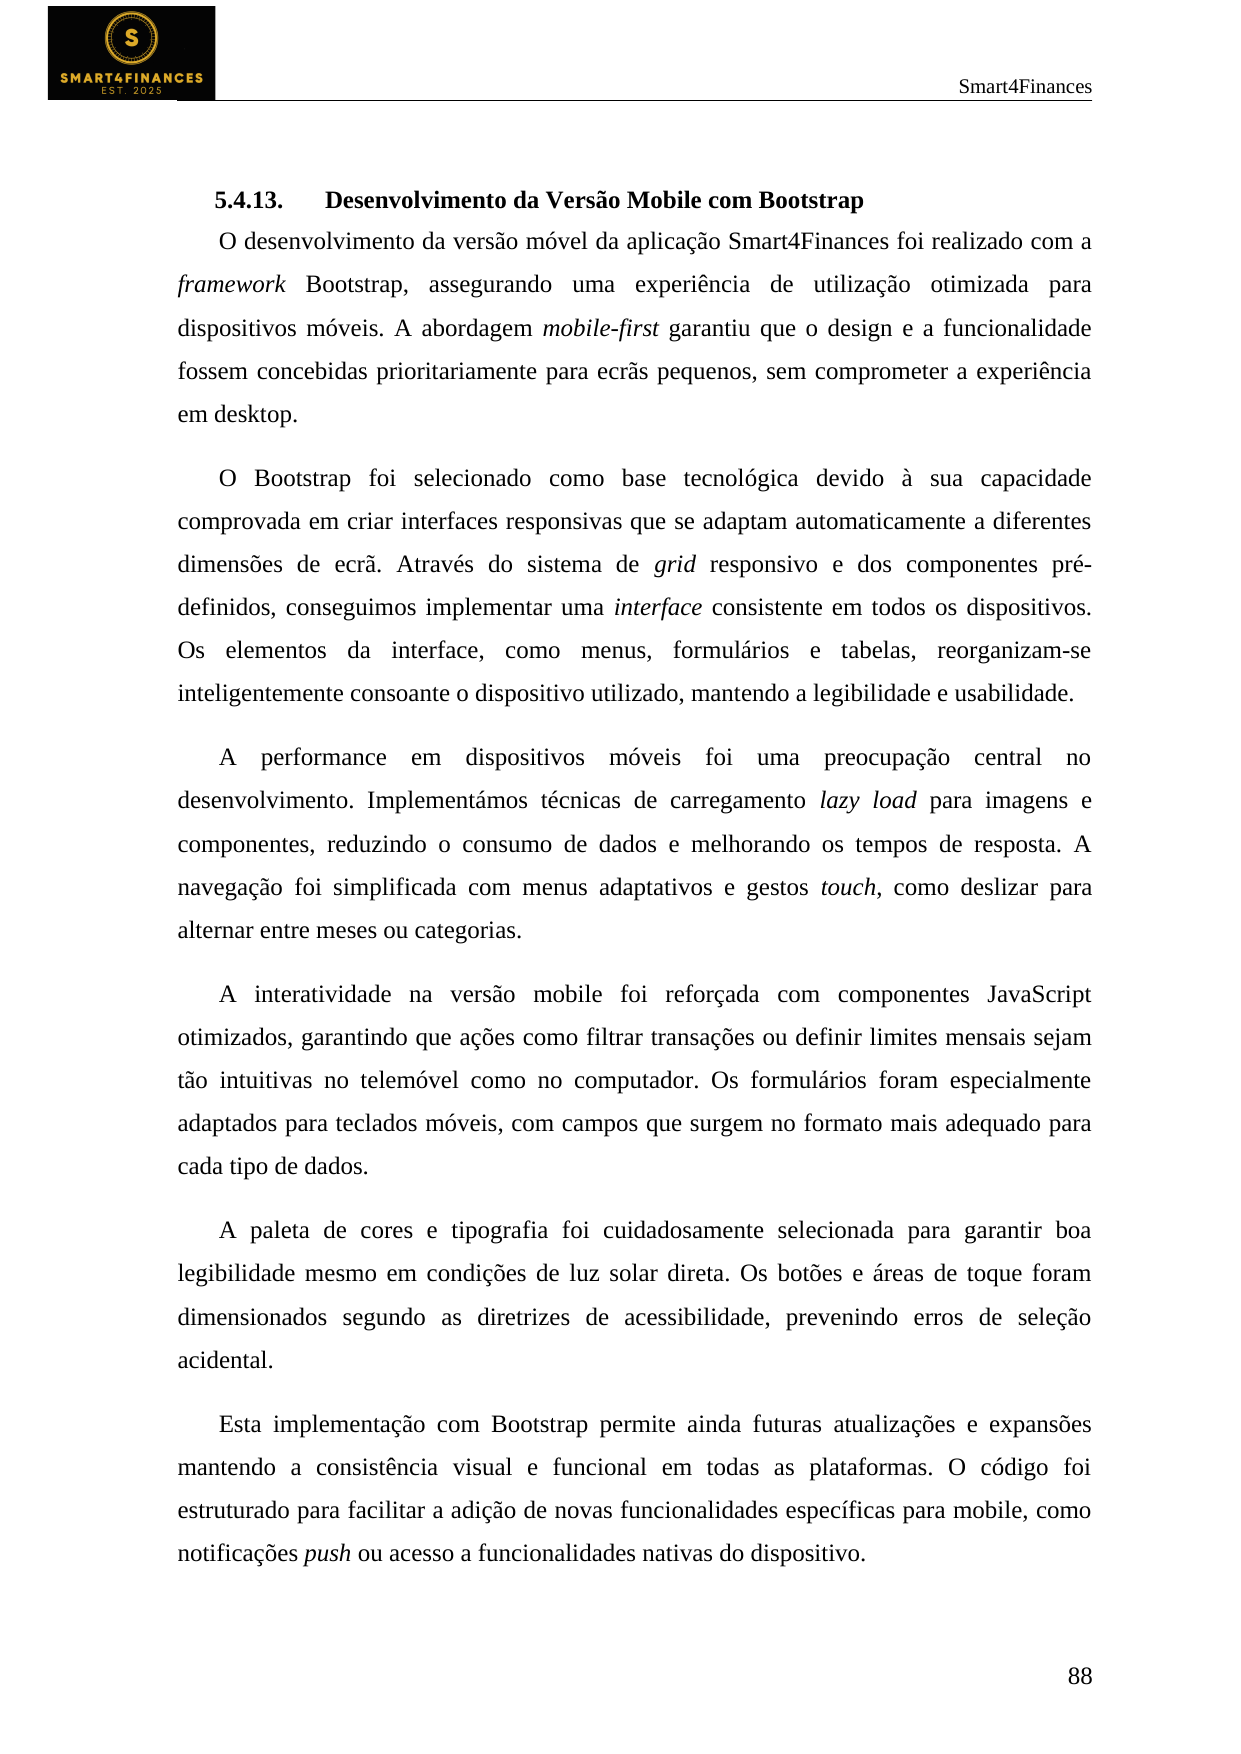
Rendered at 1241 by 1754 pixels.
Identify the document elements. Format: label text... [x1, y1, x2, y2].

text O Bootstrap foi selecionado como base tecnológica devido à sua capacidade comprovada em criar interfaces responsivas que se adaptam automaticamente a diferentes dimensões de ecrã. Através do sistema de grid responsivo e dos componentes pré-definidos, conseguimos implementar uma interface consistente em todos os dispositivos. Os elementos da interface, como menus, formulários e tabelas, reorganizam-se inteligentemente consoante o dispositivo utilizado, mantendo a legibilidade e usabilidade. [177, 463, 1092, 707]
picture [47, 6, 216, 100]
text A performance em dispositivos móveis foi uma preocupação central no desenvolvimento. Implementámos técnicas de carregamento lazy load para imagens e componentes, reduzindo o consumo de dados e melhorando os tempos de resposta. A navegação foi simplificada com menus adaptativos e gestos touch, como deslizar para alternar entre meses ou categorias. [177, 742, 1092, 944]
text O desenvolvimento da versão móvel da aplicação Smart4Finances foi realizado com a framework Bootstrap, assegurando uma experiência de utilização otimizada para dispositivos móveis. A abordagem mobile-first garantiu que o design e a funcionalidade fossem concebidas prioritariamente para ecrãs pequenos, sem comprometer a experiência em desktop. [177, 226, 1092, 428]
subtitle Desenvolvimento da Versão Mobile com Bootstrap [214, 185, 1092, 214]
text A interatividade na versão mobile foi reforçada com componentes JavaScript otimizados, garantindo que ações como filtrar transações ou definir limites mensais sejam tão intuitivas no telemóvel como no computador. Os formulários foram especialmente adaptados para teclados móveis, com campos que surgem no formato mais adequado para cada tipo de dados. [177, 979, 1092, 1180]
text Esta implementação com Bootstrap permite ainda futuras atualizações e expansões mantendo a consistência visual e funcional em todas as plataformas. O código foi estruturado para facilitar a adição de novas funcionalidades específicas para mobile, como notificações push ou acesso a funcionalidades nativas do dispositivo. [177, 1409, 1092, 1567]
text A paleta de cores e tipografia foi cuidadosamente selecionada para garantir boa legibilidade mesmo em condições de luz solar direta. Os botões e áreas de toque foram dimensionados segundo as diretrizes de acessibilidade, prevenindo erros de seleção acidental. [177, 1215, 1092, 1373]
